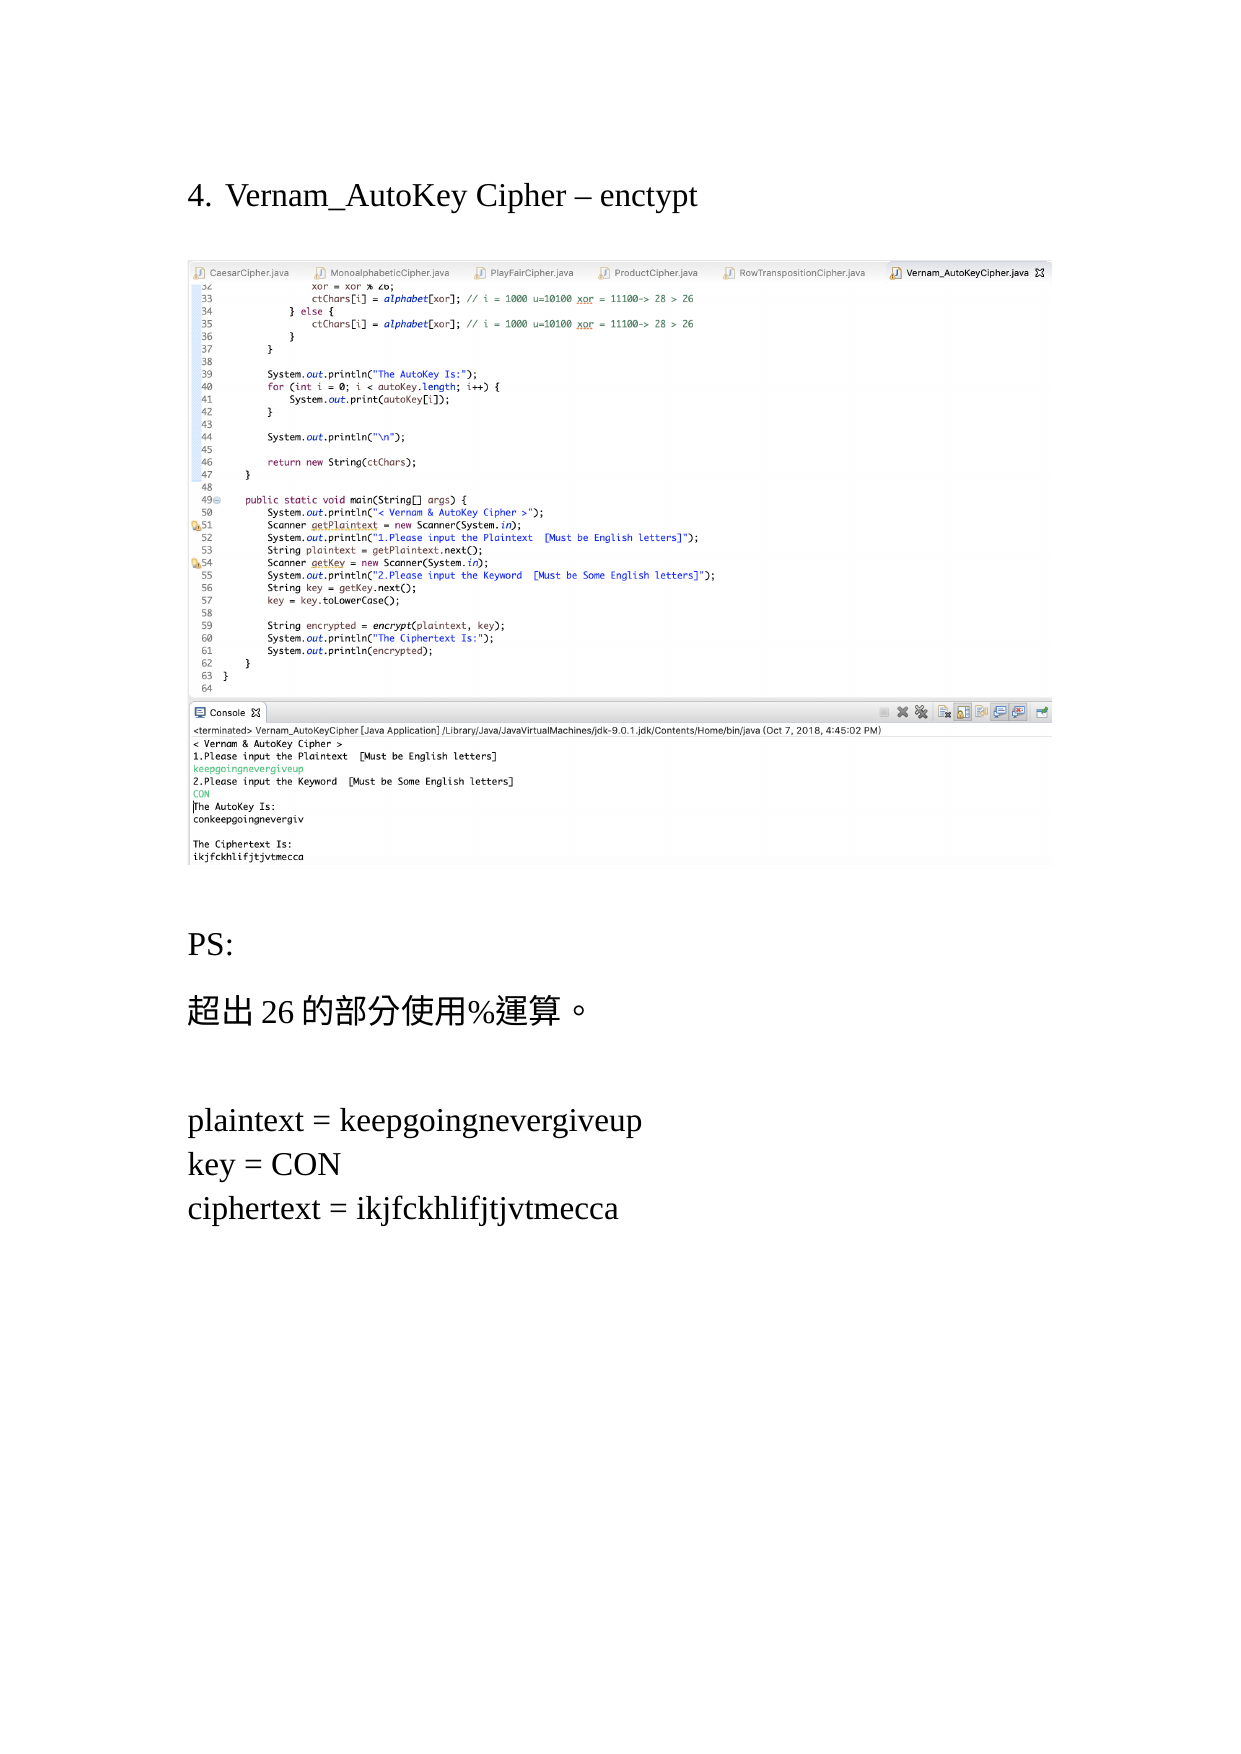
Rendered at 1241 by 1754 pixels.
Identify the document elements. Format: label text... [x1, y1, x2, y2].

text PS: [187, 921, 1053, 965]
text ciphertext = ikjfckhlifjtjvtmecca [187, 1185, 1053, 1229]
text plaintext = keepgoingnevergiveup [187, 1097, 1053, 1141]
text 超出26的部分使用%運算。 [187, 965, 1053, 1053]
picture [187, 260, 1053, 865]
text key = CON [187, 1141, 1053, 1185]
list Vernam_AutoKey Cipher – enctypt [187, 172, 1053, 216]
